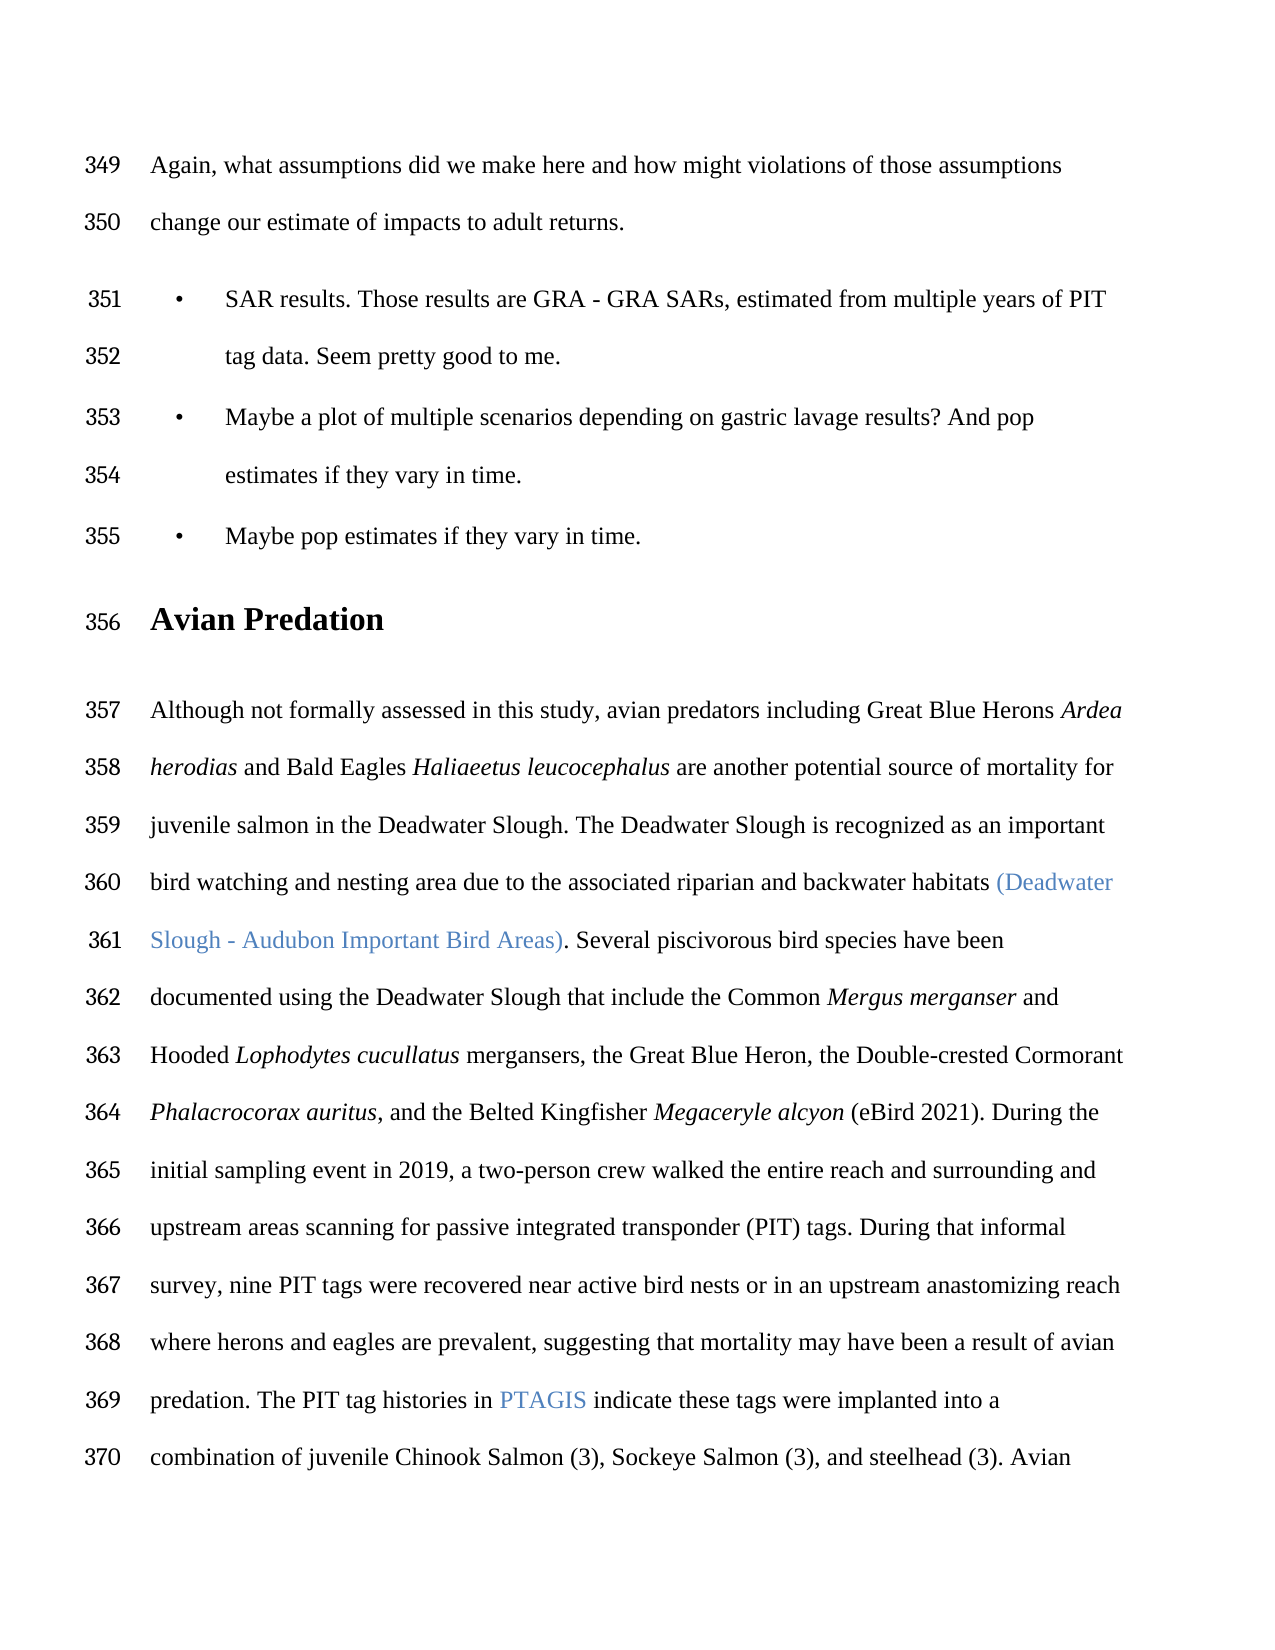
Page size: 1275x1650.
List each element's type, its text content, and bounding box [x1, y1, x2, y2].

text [150, 695, 1125, 1471]
list Maybe pop estimates if they vary in time. [175, 521, 1125, 550]
list Maybe a plot of multiple scenarios depending on gastric lavage results? And pop estimates if they vary in time. [175, 402, 1125, 489]
subtitle Avian Predation [150, 599, 1125, 638]
list SAR results. Those results are GRA - GRA SARs, estimated from multiple years of PIT tag data. Seem pretty good to me. [175, 284, 1125, 370]
text Again, what assumptions did we make here and how might violations of those assumptions change our estimate of impacts to adult returns. [150, 150, 1125, 236]
